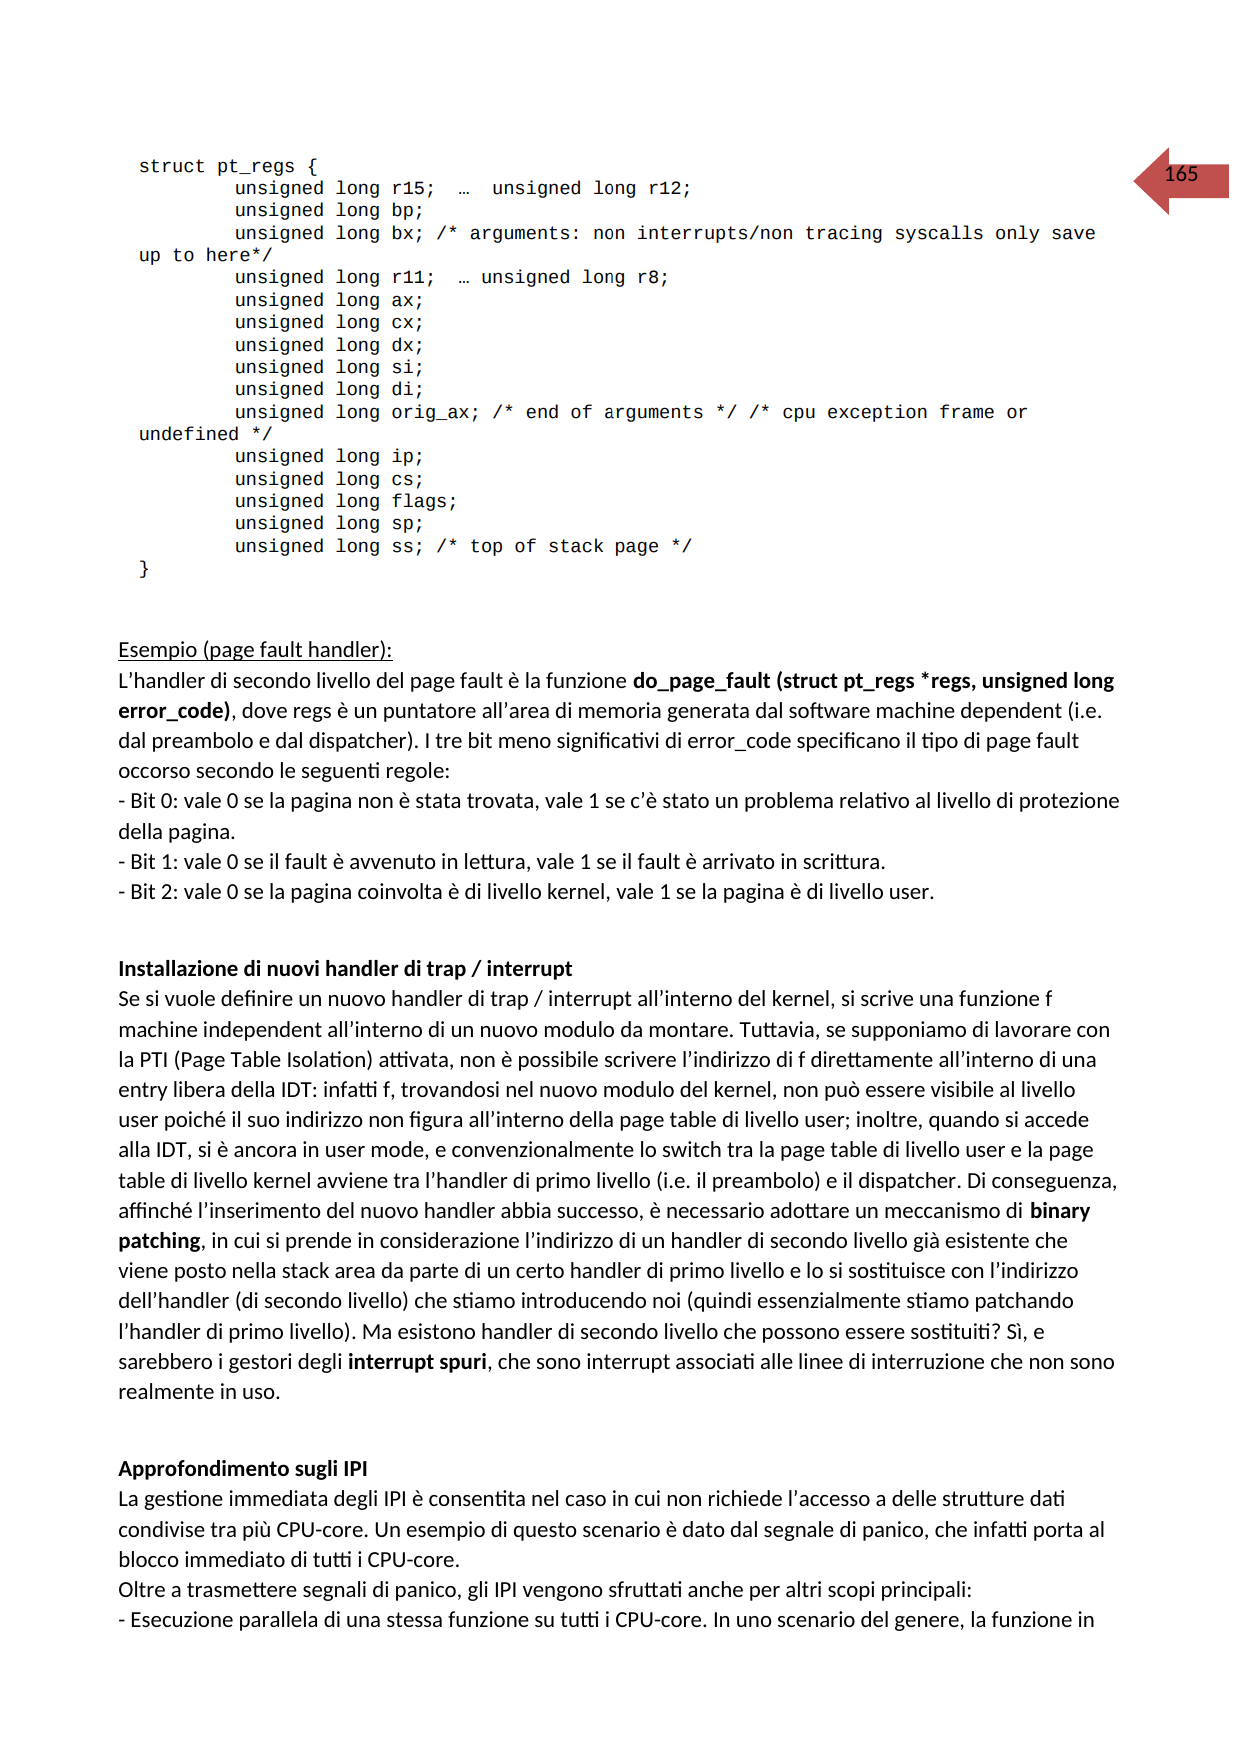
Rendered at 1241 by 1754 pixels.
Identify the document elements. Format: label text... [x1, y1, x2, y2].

text Esempio (page fault handler): L’handler di secondo livello del page fault è la funzione do_page_fault (struct pt_regs *regs, unsigned long error_code), dove regs è un puntatore all’area di memoria generata dal software machine dependent (i.e. dal preambolo e dal dispatcher). I tre bit meno significativi di error_code specificano il tipo di page fault occorso secondo le seguenti regole: - Bit 0: vale 0 se la pagina non è stata trovata, vale 1 se c’è stato un problema relativo al livello di protezione della pagina. - Bit 1: vale 0 se il fault è avvenuto in lettura, vale 1 se il fault è arrivato in scrittura. - Bit 2: vale 0 se la pagina coinvolta è di livello kernel, vale 1 se la pagina è di livello user. [118, 605, 1122, 905]
text Installazione di nuovi handler di trap / interrupt Se si vuole definire un nuovo handler di trap / interrupt all’interno del kernel, si scrive una funzione f machine independent all’interno di un nuovo modulo da montare. Tuttavia, se supponiamo di lavorare con la PTI (Page Table Isolation) attivata, non è possibile scrivere l’indirizzo di f direttamente all’interno di una entry libera della IDT: infatti f, trovandosi nel nuovo modulo del kernel, non può essere visibile al livello user poiché il suo indirizzo non figura all’interno della page table di livello user; inoltre, quando si accede alla IDT, si è ancora in user mode, e convenzionalmente lo switch tra la page table di livello user e la page table di livello kernel avviene tra l’handler di primo livello (i.e. il preambolo) e il dispatcher. Di conseguenza, affinché l’inserimento del nuovo handler abbia successo, è necessario adottare un meccanismo di binary patching, in cui si prende in considerazione l’indirizzo di un handler di secondo livello già esistente che viene posto nella stack area da parte di un certo handler di primo livello e lo si sostituisce con l’indirizzo dell’handler (di secondo livello) che stiamo introducendo noi (quindi essenzialmente stiamo patchando l’handler di primo livello). Ma esistono handler di secondo livello che possono essere sostituiti? Sì, e sarebbero i gestori degli interrupt spuri, che sono interrupt associati alle linee di interruzione che non sono realmente in uso. [118, 924, 1122, 1405]
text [118, 1424, 1122, 1633]
picture [118, 147, 1106, 587]
